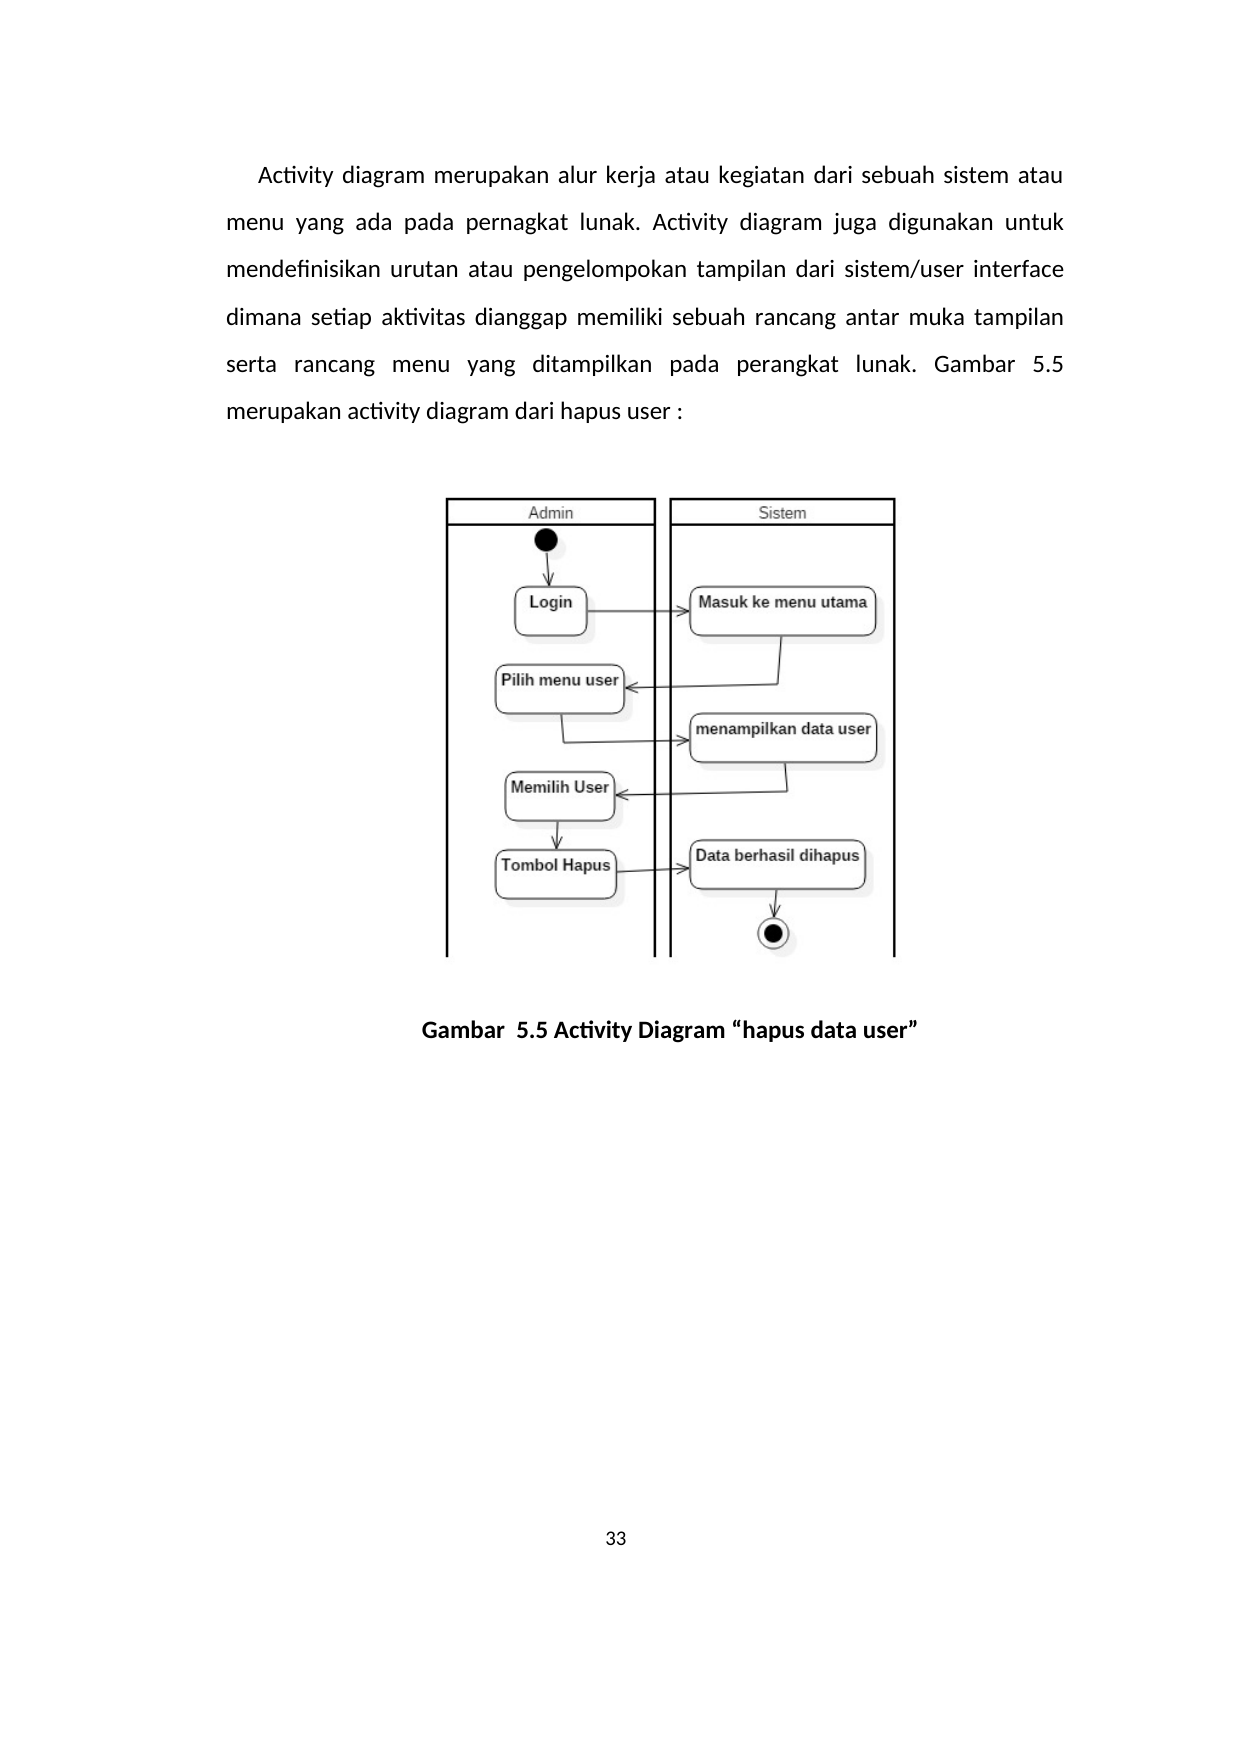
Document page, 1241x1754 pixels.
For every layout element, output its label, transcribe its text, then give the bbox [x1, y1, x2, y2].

text Gambar 5.5 Activity Diagram “hapus data user” [141, 1014, 1092, 1044]
text Activity diagram merupakan alur kerja atau kegiatan dari sebuah sistem atau menu yang ada pada pernagkat lunak. Activity diagram juga digunakan untuk mendefinisikan urutan atau pengelompokan tampilan dari sistem/user interface dimana setiap aktivitas dianggap memiliki sebuah rancang antar muka tampilan serta rancang menu yang ditampilkan pada perangkat lunak. Gambar 5.5 merupakan activity diagram dari hapus user : [226, 159, 1065, 426]
picture [435, 487, 943, 1006]
